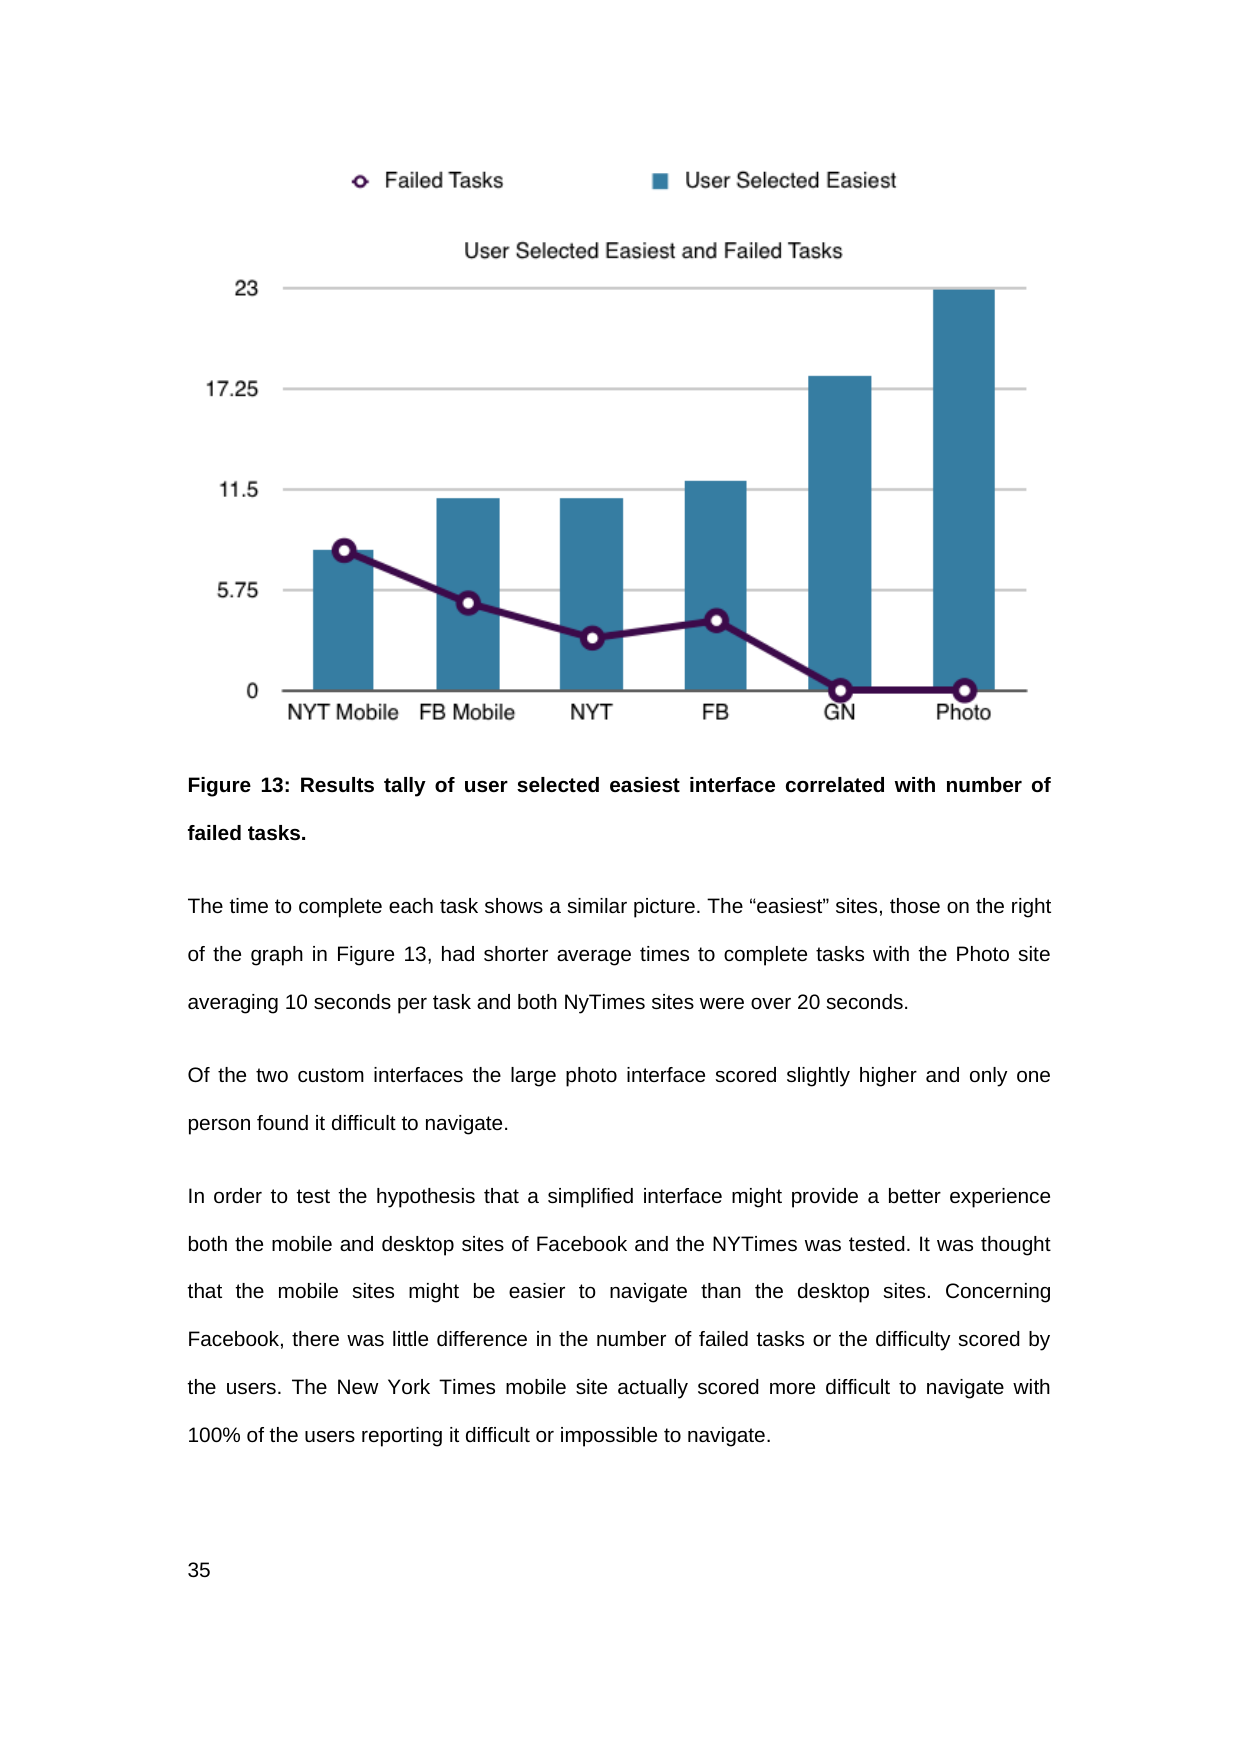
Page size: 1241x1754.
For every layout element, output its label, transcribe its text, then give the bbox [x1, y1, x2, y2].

text The time to complete each task shows a similar picture. The “easiest” sites, those on the right of the graph in , had shorter average times to complete tasks with the Photo site averaging 10 seconds per task and both NyTimes sites were over 20 seconds. [187, 900, 1053, 1014]
text Of the two custom interfaces the large photo interface scored slightly higher and only one person found it difficult to navigate. [187, 1063, 1053, 1134]
picture [187, 150, 1051, 737]
text In ordto test the hypothesis that a simplified interface might provide a better experience both the mobile and desktop sites of Facebook and the NYTimes was tested. It was thought that the mobile sites might be easier to navigate than the desktop sites. Concerning Facebook, there was little difference in the number of failed tasks or the difficulty scored by the users. The New York Times mobile site actually scored more difficult to navigate with 100% of the users reporting it difficult or impossible to navigate. [187, 1183, 1053, 1447]
